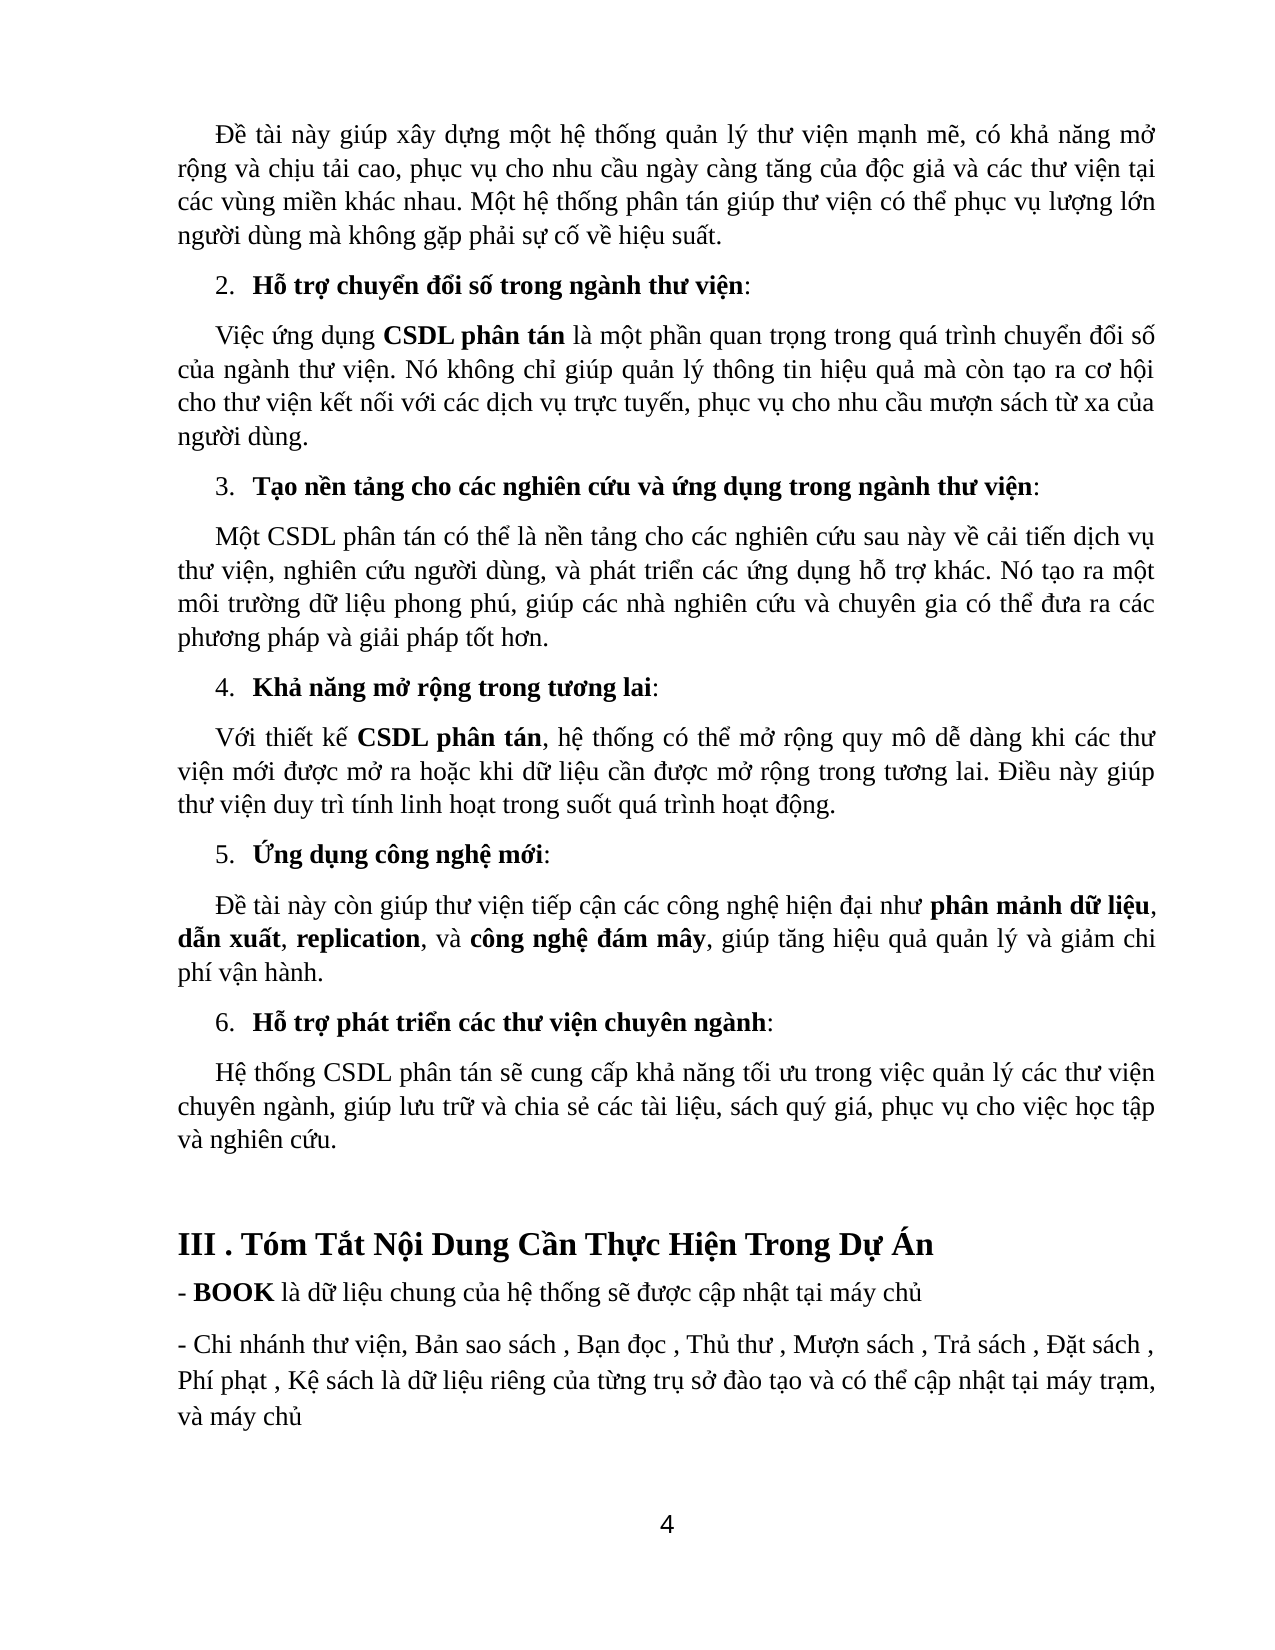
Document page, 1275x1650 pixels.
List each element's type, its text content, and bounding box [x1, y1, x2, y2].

list Tạo nền tảng cho các nghiên cứu và ứng dụng trong ngành thư viện: [215, 470, 1157, 501]
text Đề tài này giúp xây dựng một hệ thống quản lý thư viện mạnh mẽ, có khả năng mở rộng và chịu tải cao, phục vụ cho nhu cầu ngày càng tăng của độc giả và các thư viện tại các vùng miền khác nhau. Một hệ thống phân tán giúp thư viện có thể phục vụ lượng lớn người dùng mà không gặp phải sự cố về hiệu suất. [177, 118, 1157, 250]
text Đề tài này còn giúp thư viện tiếp cận các công nghệ hiện đại như phân mảnh dữ liệu, dẫn xuất, replication, và công nghệ đám mây, giúp tăng hiệu quả quản lý và giảm chi phí vận hành. [177, 889, 1157, 987]
list Ứng dụng công nghệ mới: [215, 838, 1157, 870]
text Hệ thống CSDL phân tán sẽ cung cấp khả năng tối ưu trong việc quản lý các thư viện chuyên ngành, giúp lưu trữ và chia sẻ các tài liệu, sách quý giá, phục vụ cho việc học tập và nghiên cứu. [177, 1056, 1157, 1154]
text Một CSDL phân tán có thể là nền tảng cho các nghiên cứu sau này về cải tiến dịch vụ thư viện, nghiên cứu người dùng, và phát triển các ứng dụng hỗ trợ khác. Nó tạo ra một môi trường dữ liệu phong phú, giúp các nhà nghiên cứu và chuyên gia có thể đưa ra các phương pháp và giải pháp tốt hơn. [177, 520, 1157, 652]
list Hỗ trợ phát triển các thư viện chuyên ngành: [215, 1006, 1157, 1037]
list Hỗ trợ chuyển đổi số trong ngành thư viện: [215, 269, 1157, 300]
text Việc ứng dụng CSDL phân tán là một phần quan trọng trong quá trình chuyển đổi số của ngành thư viện. Nó không chỉ giúp quản lý thông tin hiệu quả mà còn tạo ra cơ hội cho thư viện kết nối với các dịch vụ trực tuyến, phục vụ cho nhu cầu mượn sách từ xa của người dùng. [177, 319, 1157, 451]
list Khả năng mở rộng trong tương lai: [215, 671, 1157, 702]
text - BOOK là dữ liệu chung của hệ thống sẽ được cập nhật tại máy chủ [177, 1276, 1157, 1307]
text Với thiết kế CSDL phân tán, hệ thống có thể mở rộng quy mô dễ dàng khi các thư viện mới được mở ra hoặc khi dữ liệu cần được mở rộng trong tương lai. Điều này giúp thư viện duy trì tính linh hoạt trong suốt quá trình hoạt động. [177, 721, 1157, 819]
subtitle III . Tóm Tắt Nội Dung Cần Thực Hiện Trong Dự Án [177, 1224, 1157, 1262]
text - Chi nhánh thư viện, Bản sao sách , Bạn đọc , Thủ thư , Mượn sách , Trả sách , Đặt sách , Phí phạt , Kệ sách là dữ liệu riêng của từng trụ sở đào tạo và có thể cập nhật tại máy trạm, và máy chủ [177, 1328, 1157, 1431]
